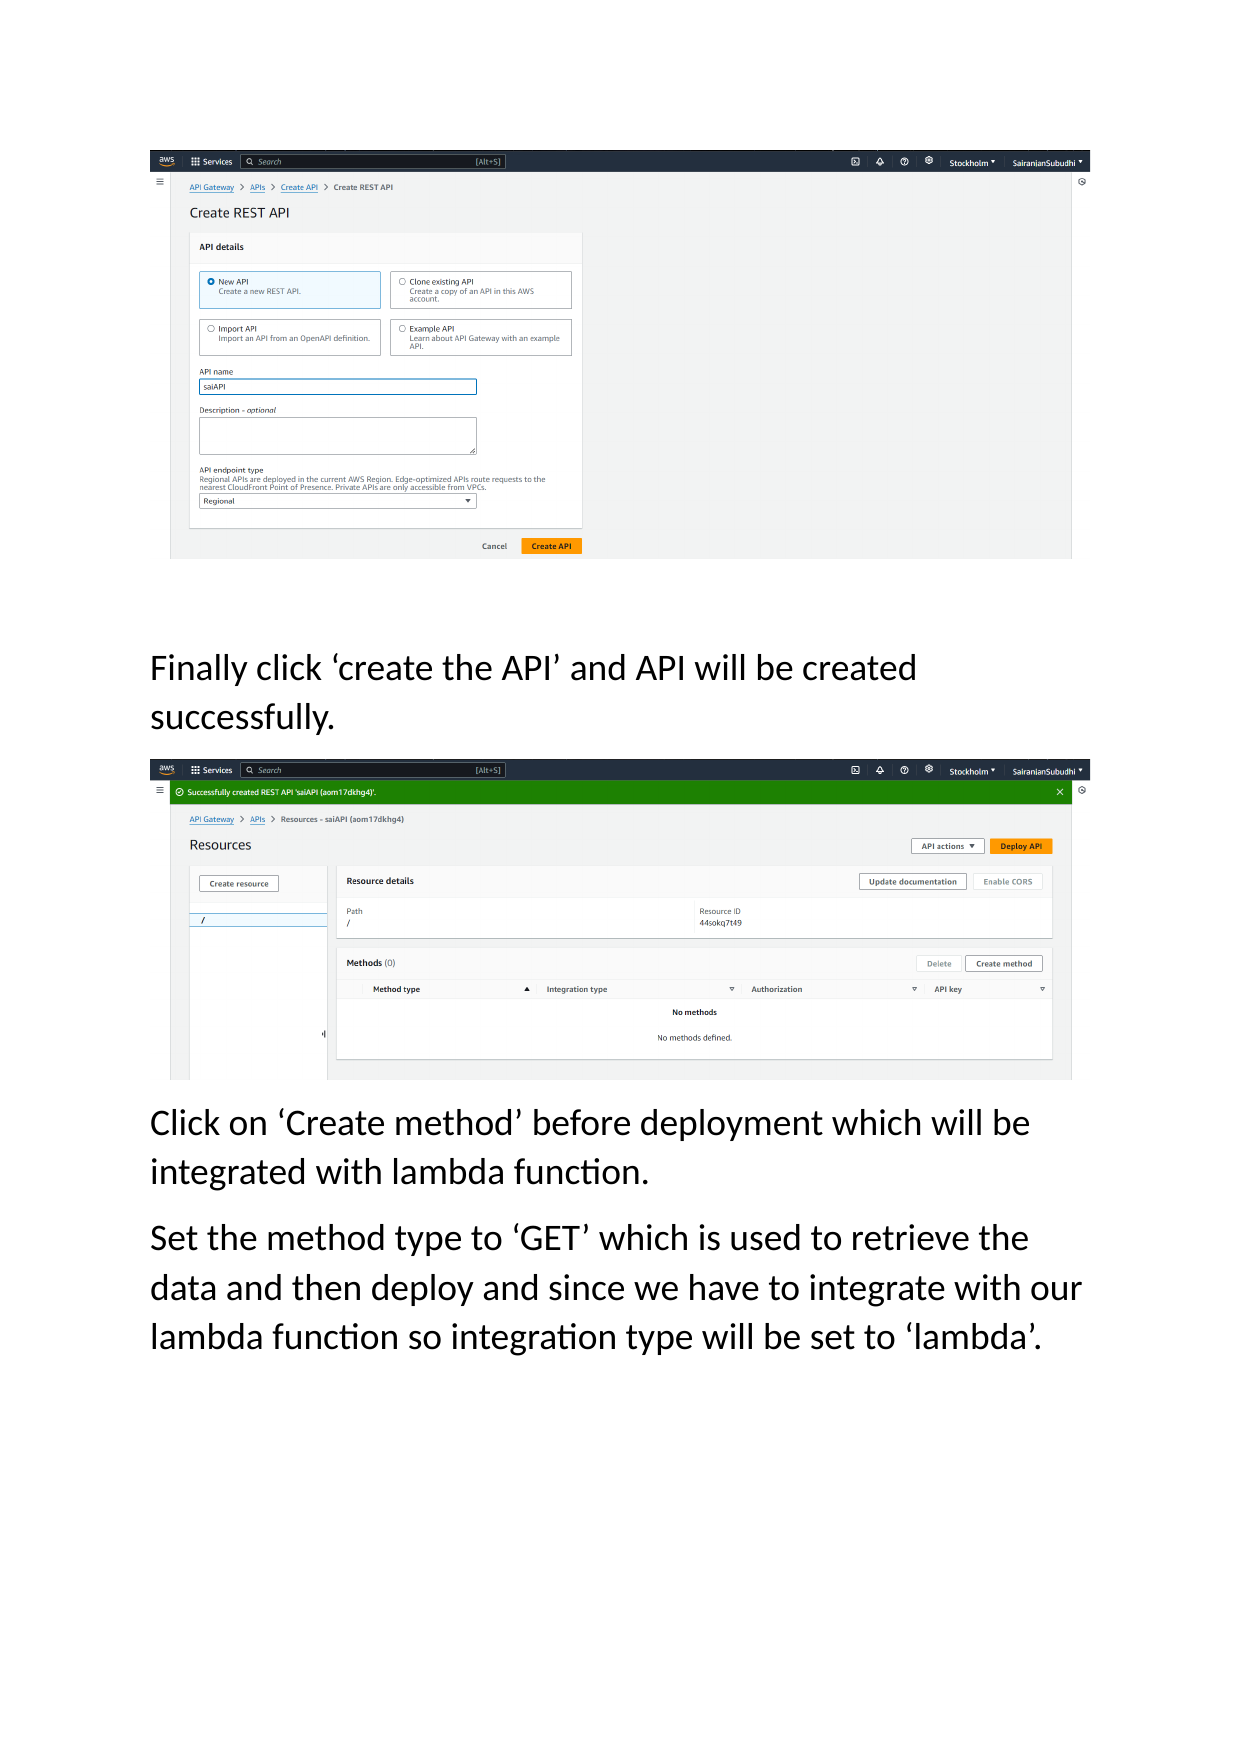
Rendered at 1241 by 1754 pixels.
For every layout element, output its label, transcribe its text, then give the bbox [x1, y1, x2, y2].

text Finally click ‘create the API’ and API will be created successfully. [150, 643, 1090, 739]
picture [150, 150, 1091, 559]
text Set the method type to ‘GET’ which is used to retrieve the data and then deploy and since we have to integrate with our lambda function so integration type will be set to ‘lambda’. [150, 1214, 1090, 1359]
text Click on ‘Create method’ before deployment which will be integrated with lambda function. [150, 1098, 1090, 1194]
picture [150, 759, 1091, 1080]
